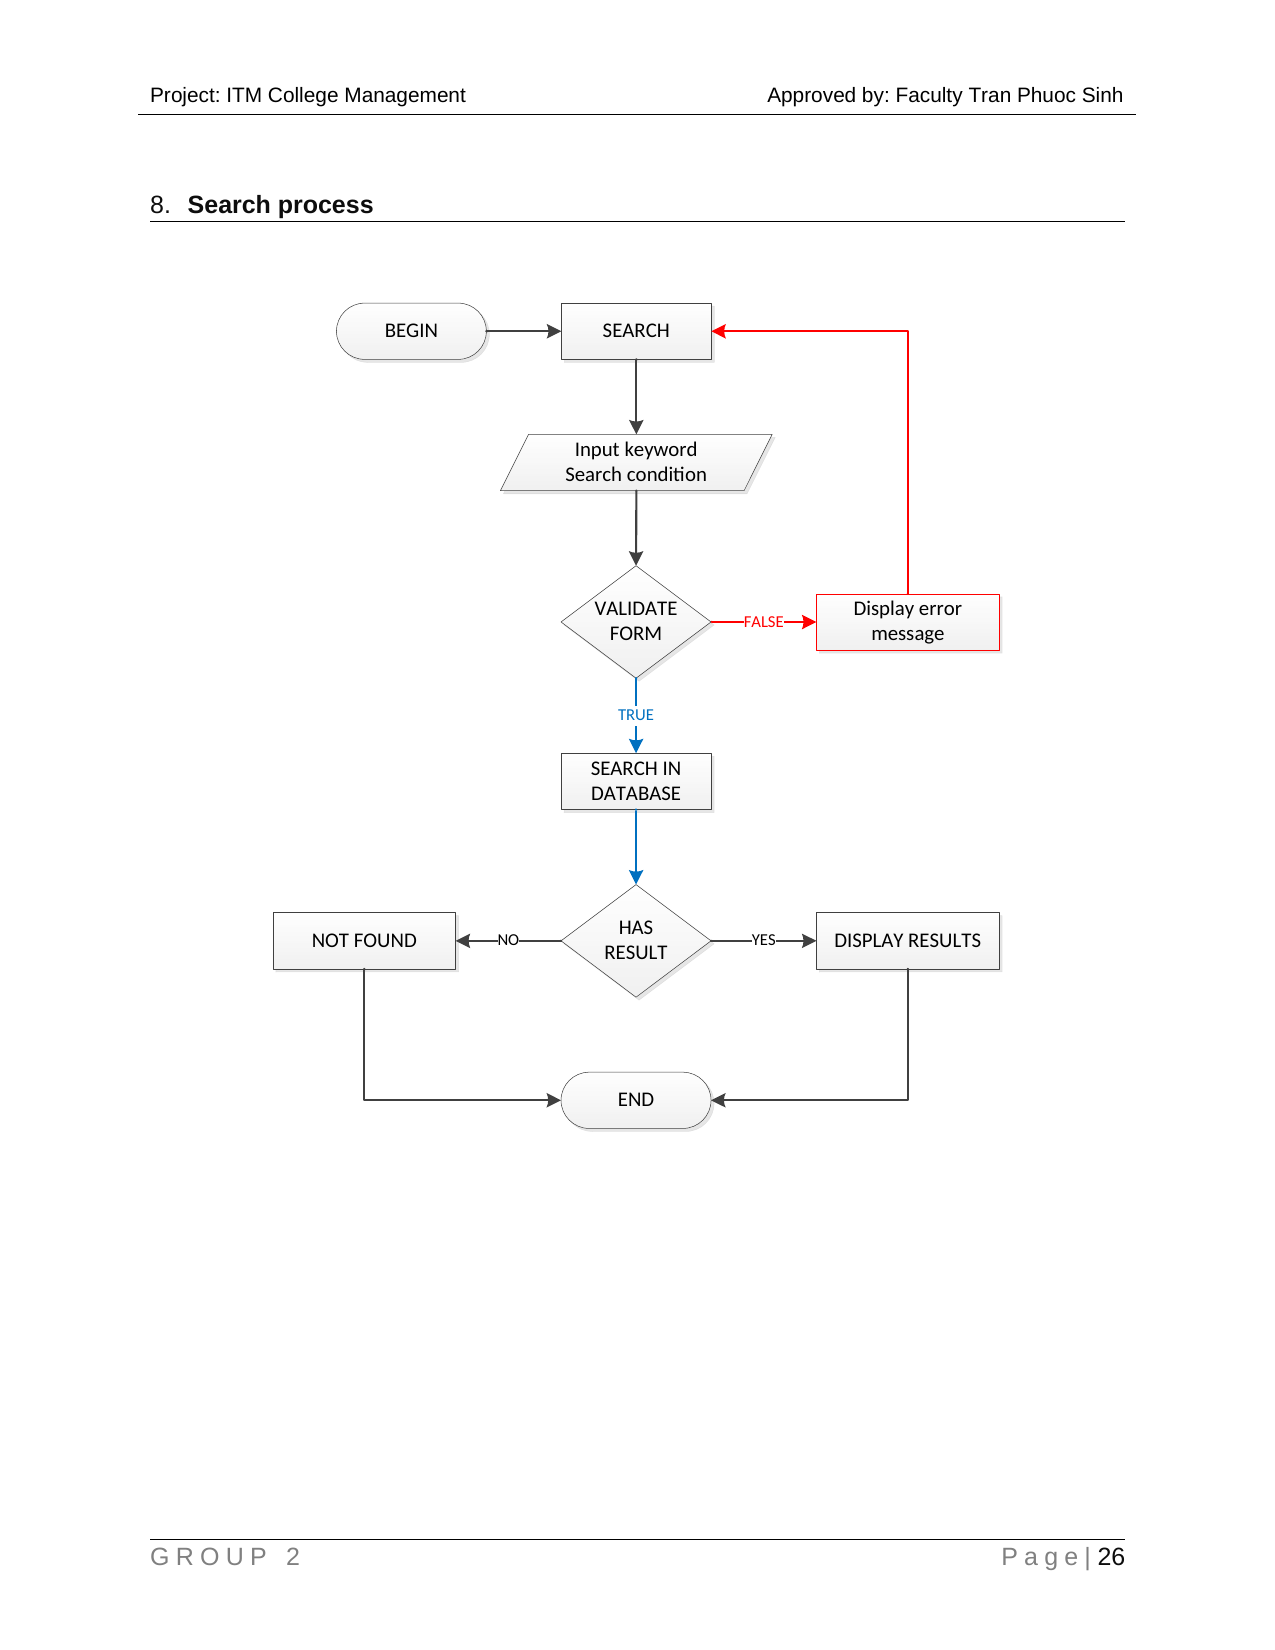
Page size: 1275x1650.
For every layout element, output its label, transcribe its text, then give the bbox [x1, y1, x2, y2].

subtitle Search process [150, 190, 1125, 221]
